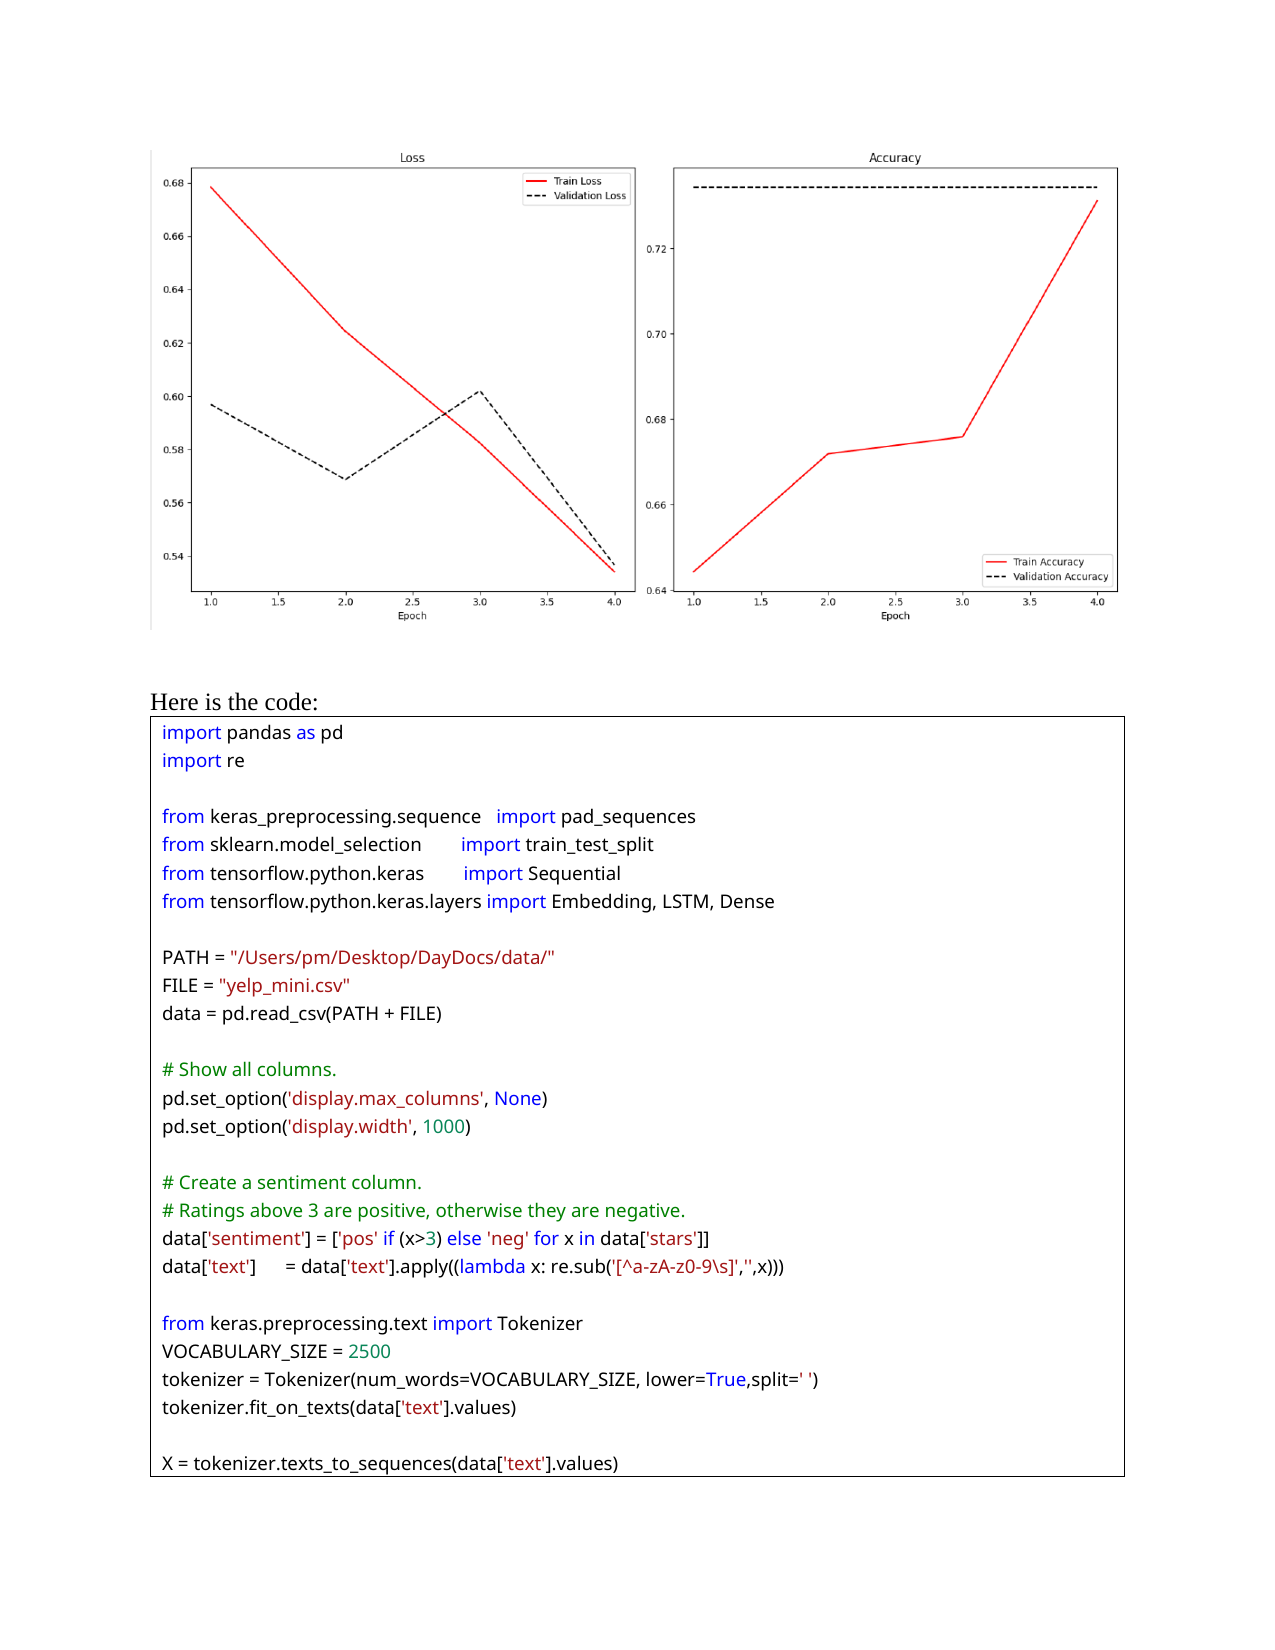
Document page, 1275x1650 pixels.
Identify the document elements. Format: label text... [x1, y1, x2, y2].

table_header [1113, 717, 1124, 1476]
picture [150, 150, 1125, 630]
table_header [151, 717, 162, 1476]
text Here is the code: [150, 687, 1125, 716]
